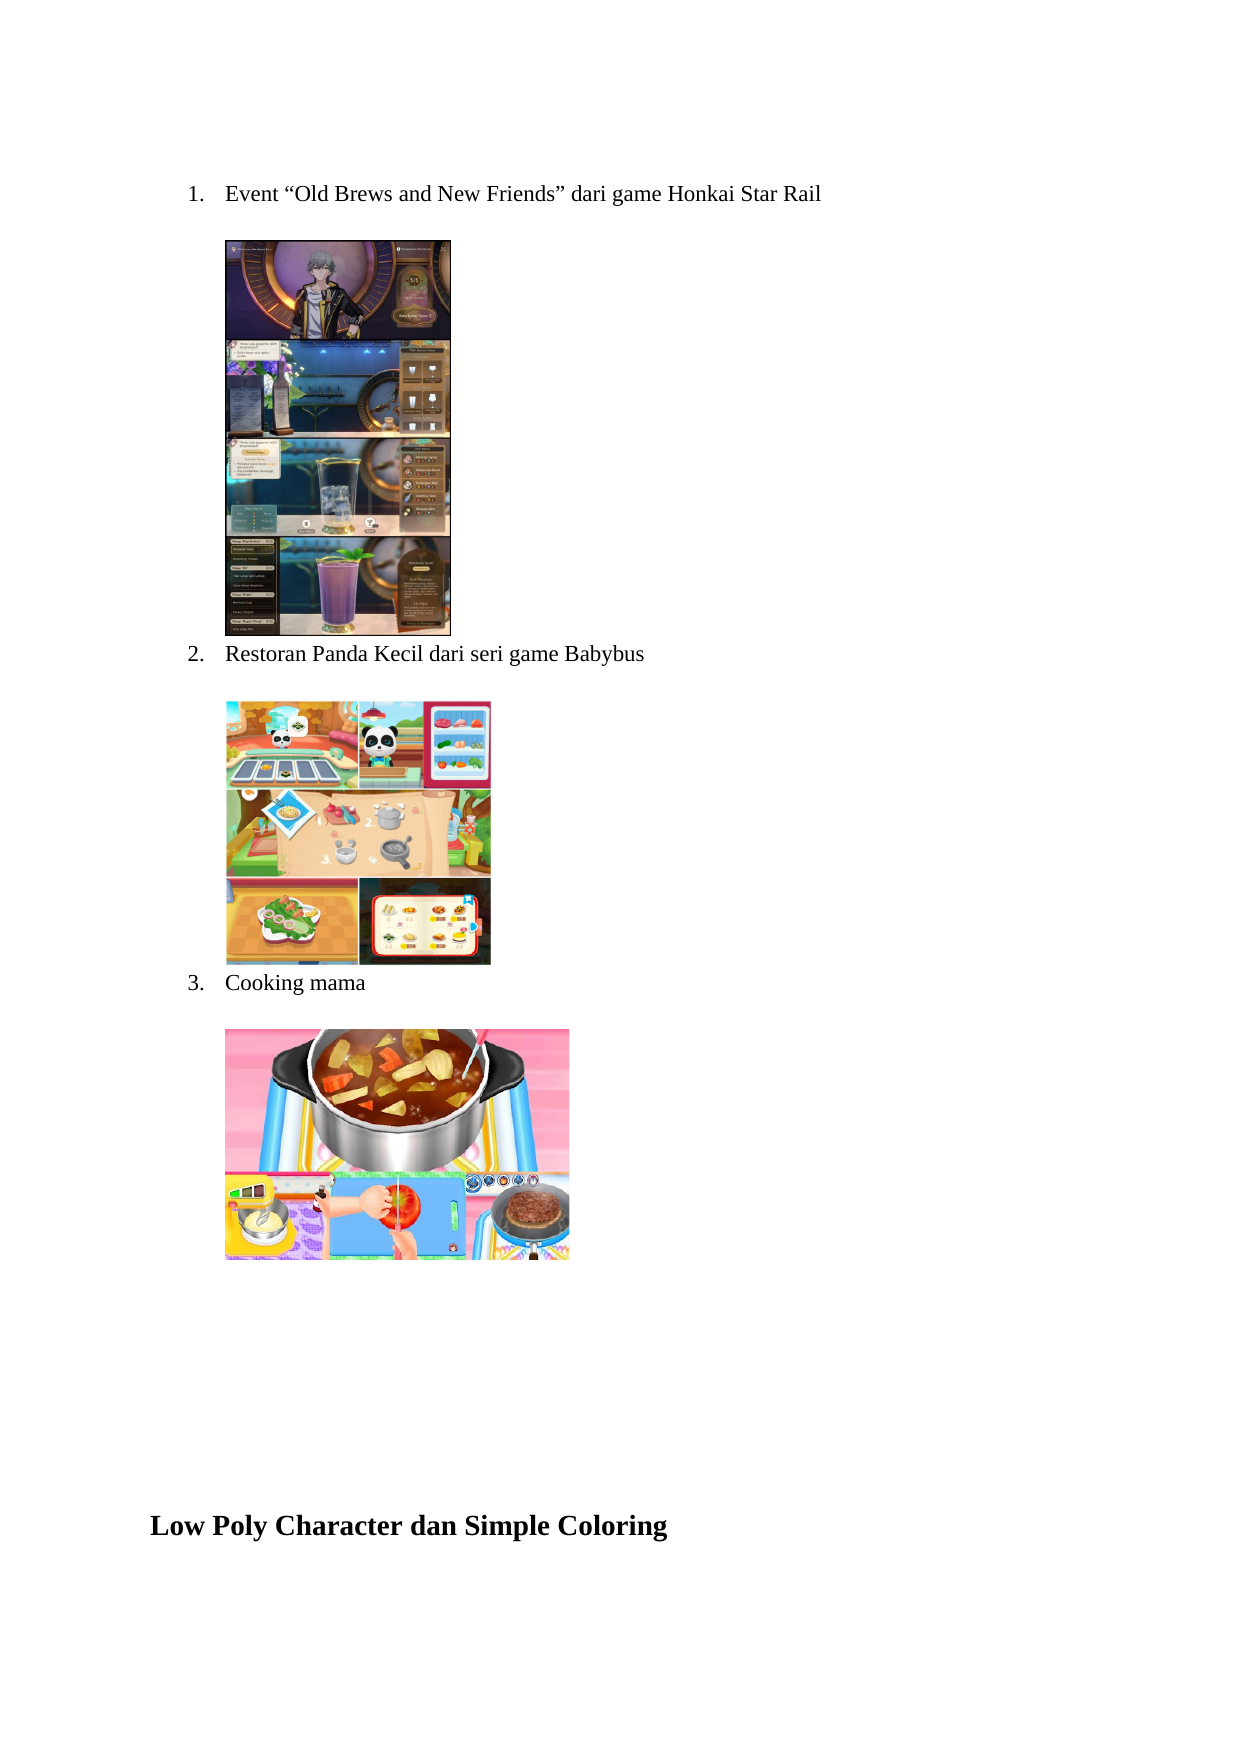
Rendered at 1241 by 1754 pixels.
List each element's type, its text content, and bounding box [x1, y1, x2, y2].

list Cooking mama [187, 969, 1090, 996]
text Low Poly Character dan Simple Coloring [150, 1508, 1090, 1542]
list Event “Old Brews and New Friends” dari game Honkai Star Rail [187, 180, 1090, 207]
picture [225, 1029, 570, 1260]
list Restoran Panda Kecil dari seri game Babybus [187, 640, 1090, 666]
picture [225, 240, 451, 636]
picture [225, 700, 492, 966]
